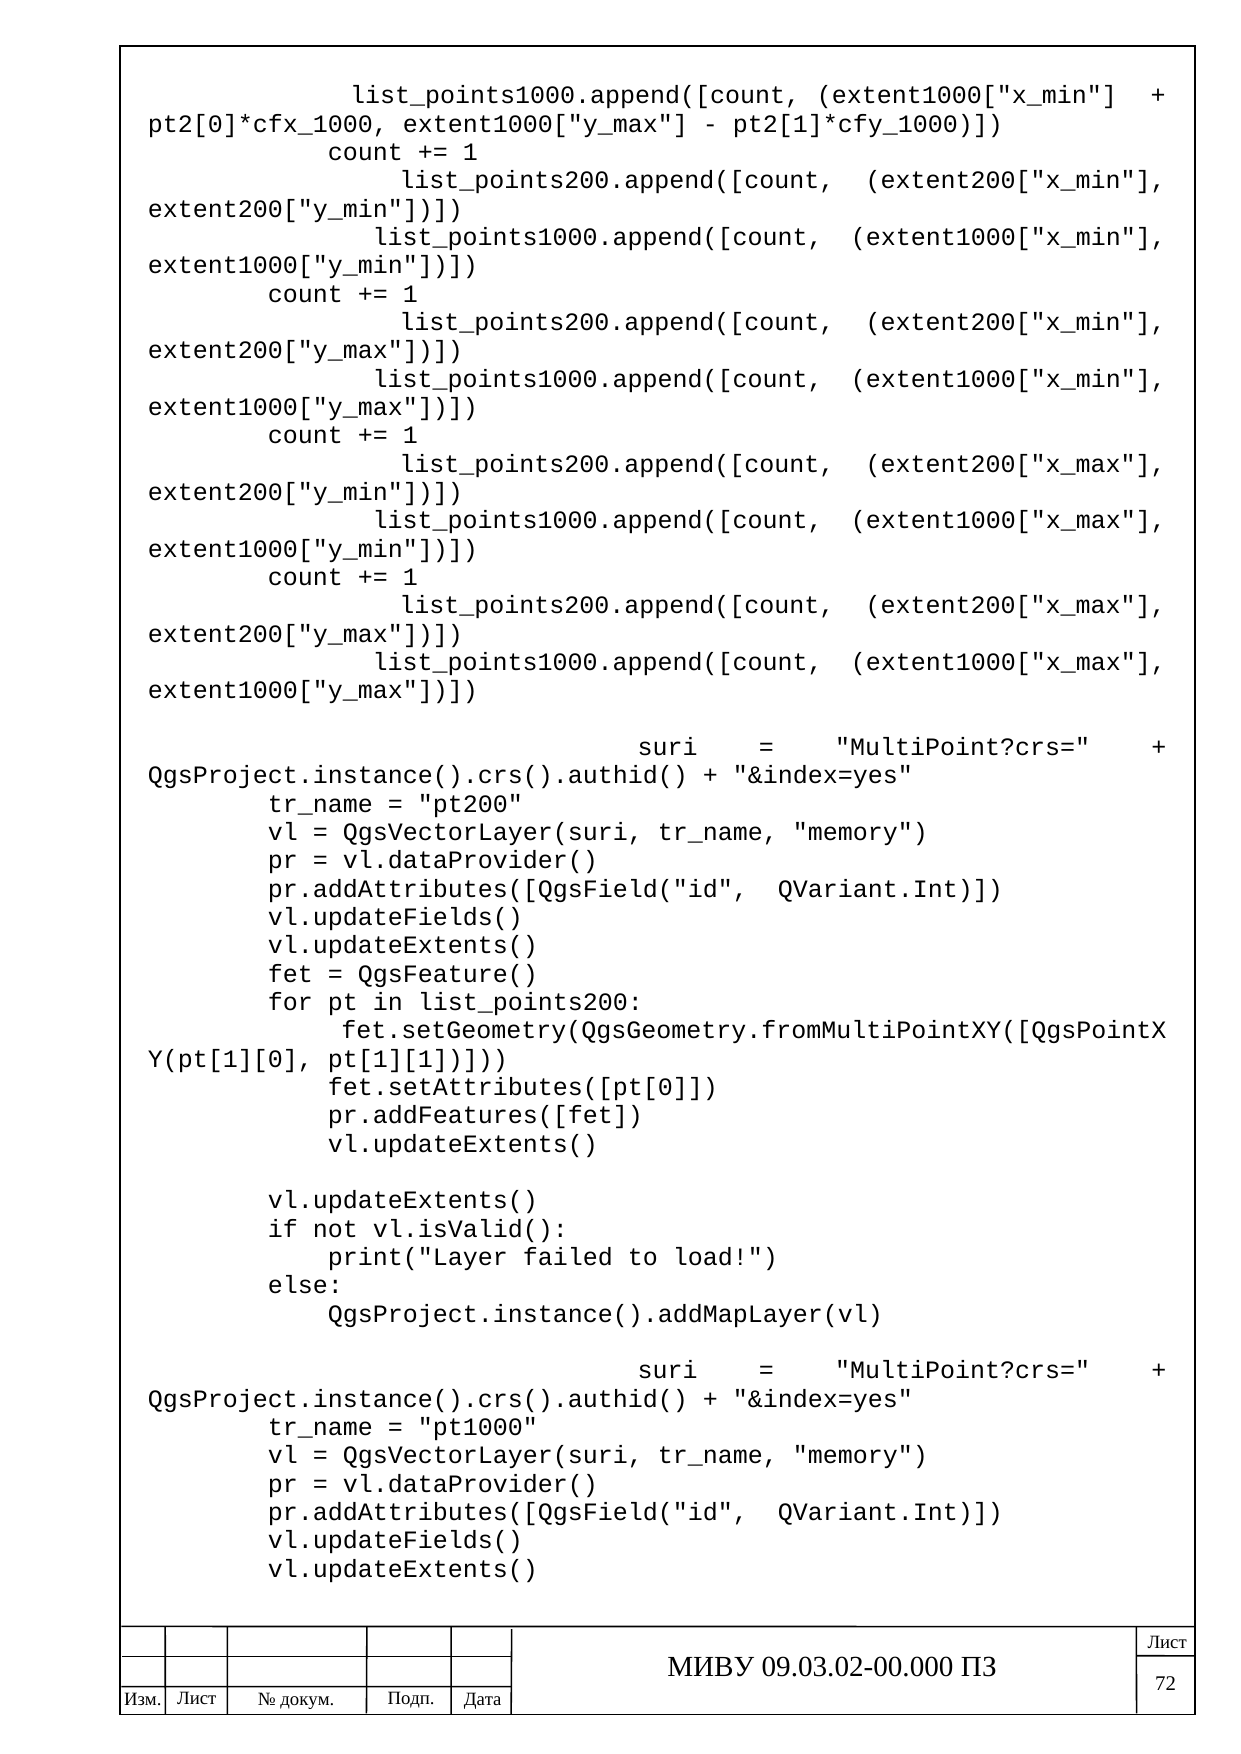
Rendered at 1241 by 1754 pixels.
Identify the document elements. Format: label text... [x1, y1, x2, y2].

list fet.setGeometry(QgsGeometry.fromMultiPointXY([QgsPointXY(pt[1][0], pt[1][1])])) [148, 1018, 1167, 1075]
list QgsProject.instance().addMapLayer(vl) [148, 1301, 1167, 1329]
list list_points200.append([count, (extent200["x_max"], extent200["y_min"])]) [148, 451, 1167, 508]
list tr_name = "pt1000" [148, 1414, 1167, 1443]
list else: [148, 1273, 1167, 1301]
list pr.addAttributes([QgsField("id", QVariant.Int)]) [148, 1499, 1167, 1528]
list list_points200.append([count, (extent200["x_min"], extent200["y_max"])]) [148, 310, 1167, 366]
list count += 1 [148, 565, 1167, 593]
list list_points1000.append([count, (extent1000["x_max"], extent1000["y_min"])]) [148, 508, 1167, 565]
list vl.updateExtents() [148, 1131, 1167, 1160]
list count += 1 [148, 140, 1167, 168]
list fet.setAttributes([pt[0]]) [148, 1075, 1167, 1103]
list count += 1 [148, 423, 1167, 451]
list pr.addFeatures([fet]) [148, 1103, 1167, 1131]
list print("Layer failed to load!") [148, 1244, 1167, 1273]
list suri = "MultiPoint?crs=" + QgsProject.instance().crs().authid() + "&index=yes" [148, 735, 1167, 791]
list vl.updateExtents() [148, 1556, 1167, 1584]
list tr_name = "pt200" [148, 791, 1167, 820]
list vl.updateFields() [148, 1528, 1167, 1556]
list pr = vl.dataProvider() [148, 1471, 1167, 1499]
list list_points200.append([count, (extent200["x_max"], extent200["y_max"])]) [148, 593, 1167, 650]
list vl.updateExtents() [148, 1188, 1167, 1216]
list vl.updateFields() [148, 905, 1167, 933]
list list_points1000.append([count, (extent1000["x_min"], extent1000["y_min"])]) [148, 225, 1167, 281]
list pr.addAttributes([QgsField("id", QVariant.Int)]) [148, 876, 1167, 905]
list suri = "MultiPoint?crs=" + QgsProject.instance().crs().authid() + "&index=yes" [148, 1358, 1167, 1414]
list vl = QgsVectorLayer(suri, tr_name, "memory") [148, 820, 1167, 848]
list if not vl.isValid(): [148, 1216, 1167, 1244]
list list_points1000.append([count, (extent1000["x_min"], extent1000["y_max"])]) [148, 366, 1167, 423]
list fet = QgsFeature() [148, 961, 1167, 990]
list vl.updateExtents() [148, 933, 1167, 961]
list list_points1000.append([count, (extent1000["x_max"], extent1000["y_max"])]) [148, 650, 1167, 706]
list vl = QgsVectorLayer(suri, tr_name, "memory") [148, 1443, 1167, 1471]
list count += 1 [148, 281, 1167, 310]
list list_points1000.append([count, (extent1000["x_min"] + pt2[0]*cfx_1000, extent1000["y_max"] - pt2[1]*cfy_1000)]) [148, 83, 1167, 140]
list for pt in list_points200: [148, 990, 1167, 1018]
list pr = vl.dataProvider() [148, 848, 1167, 876]
list list_points200.append([count, (extent200["x_min"], extent200["y_min"])]) [148, 168, 1167, 225]
